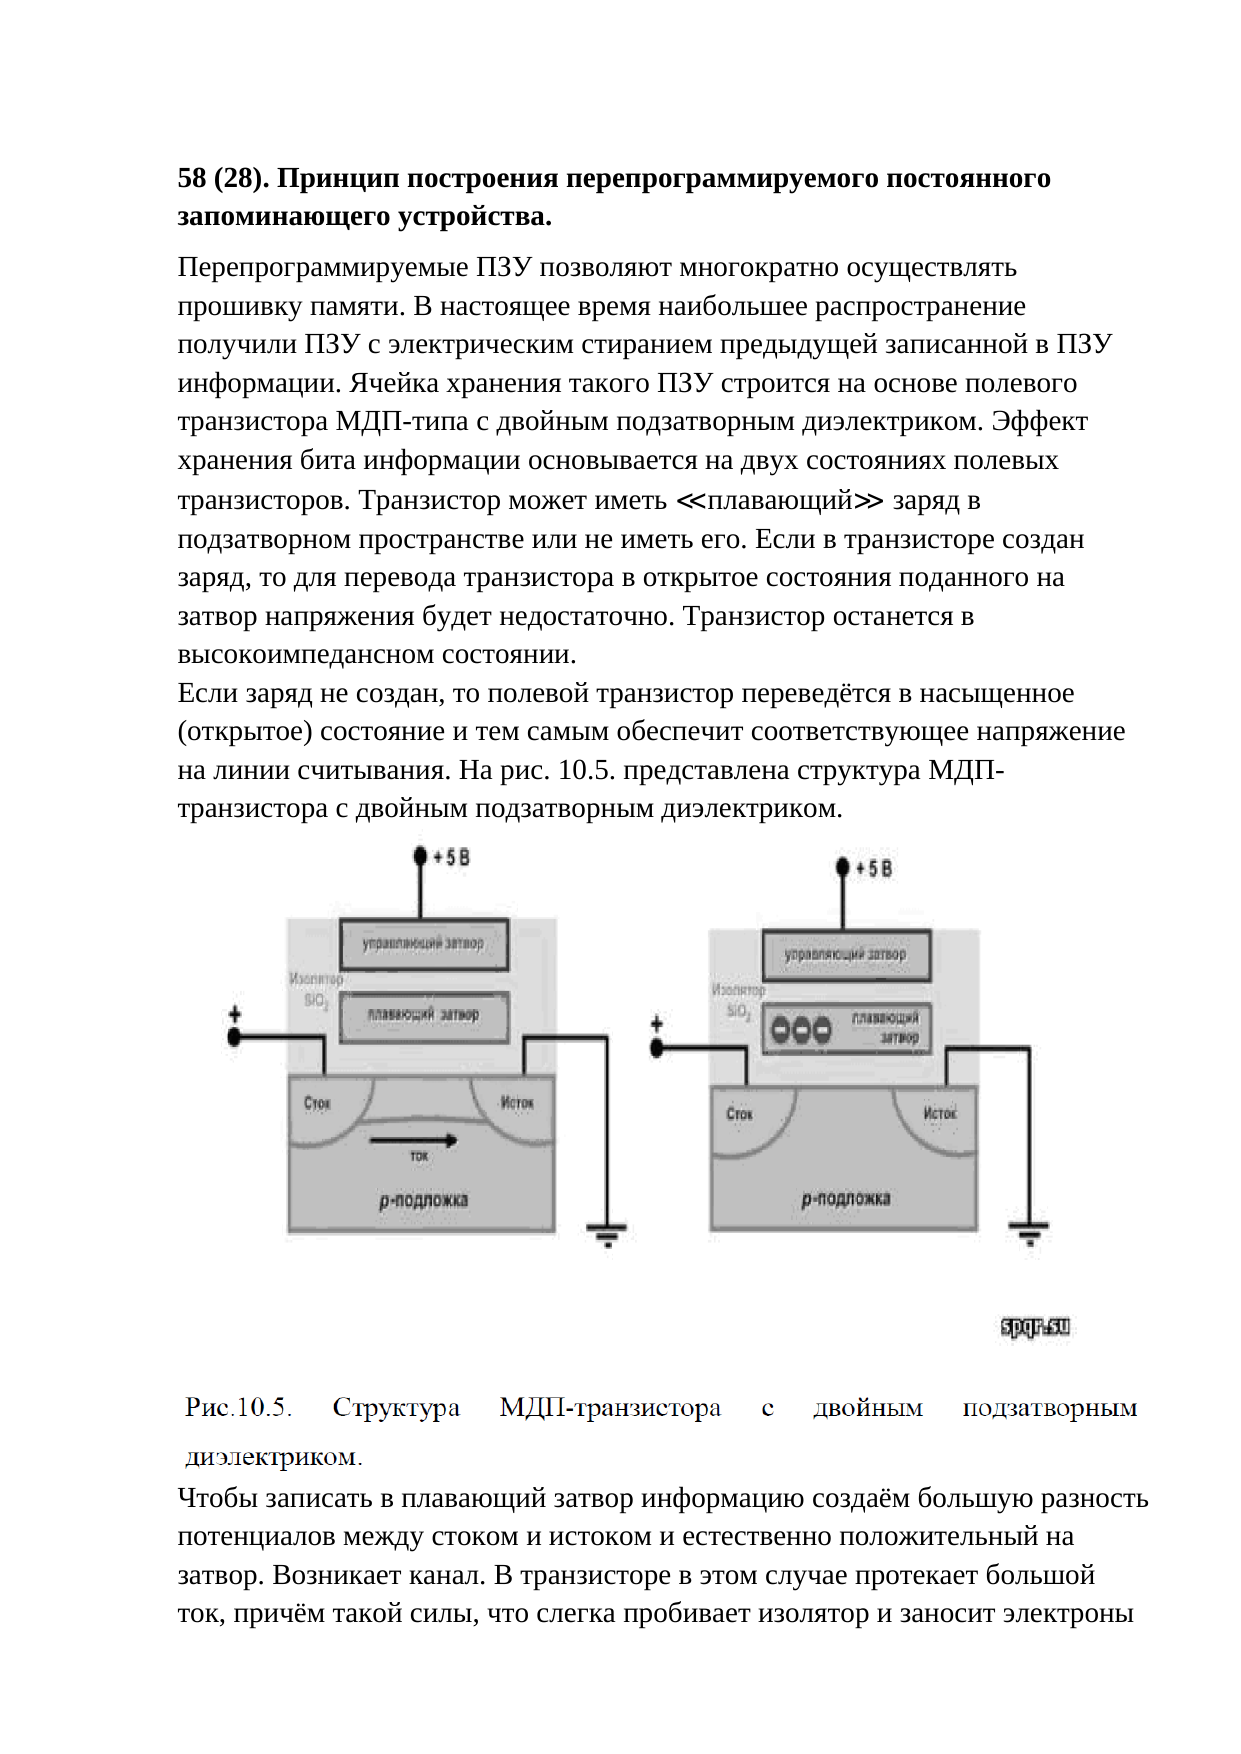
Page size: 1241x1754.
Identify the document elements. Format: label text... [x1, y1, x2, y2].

text хранения бита информации основывается на двух состояниях полевых [177, 442, 1152, 476]
picture [177, 829, 1153, 1475]
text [177, 1475, 1152, 1629]
text транзистора МДП-типа с двойным подзатворным диэлектриком. Эффект [177, 403, 1152, 437]
text Перепрограммируемые ПЗУ позволяют многократно осуществлять [177, 249, 1152, 283]
text получили ПЗУ с электрическим стиранием предыдущей записанной в ПЗУ [177, 326, 1152, 360]
text прошивку памяти. В настоящее время наибольшее распространение [177, 288, 1152, 321]
subtitle 58 (28). Принцип построения перепрограммируемого постоянного запоминающего устройства. [177, 160, 1152, 232]
text информации. Ячейка хранения такого ПЗУ строится на основе полевого [177, 365, 1152, 398]
text Если заряд не создан, то полевой транзистор переведётся в насыщенное [177, 675, 1152, 708]
text (открытое) состояние и тем самым обеспечит соответствующее напряжение на линии считывания. На рис. 10.5. представлена структура МДП-транзистора с двойным подзатворным диэлектриком. [177, 713, 1152, 824]
text транзисторов. Транзистор может иметь ≪плавающий≫ заряд в подзатворном пространстве или не иметь его. Если в транзисторе создан заряд, то для перевода транзистора в открытое состояния поданного на затвор напряжения будет недостаточно. Транзистор останется в высокоимпедансном состоянии. [177, 481, 1152, 670]
